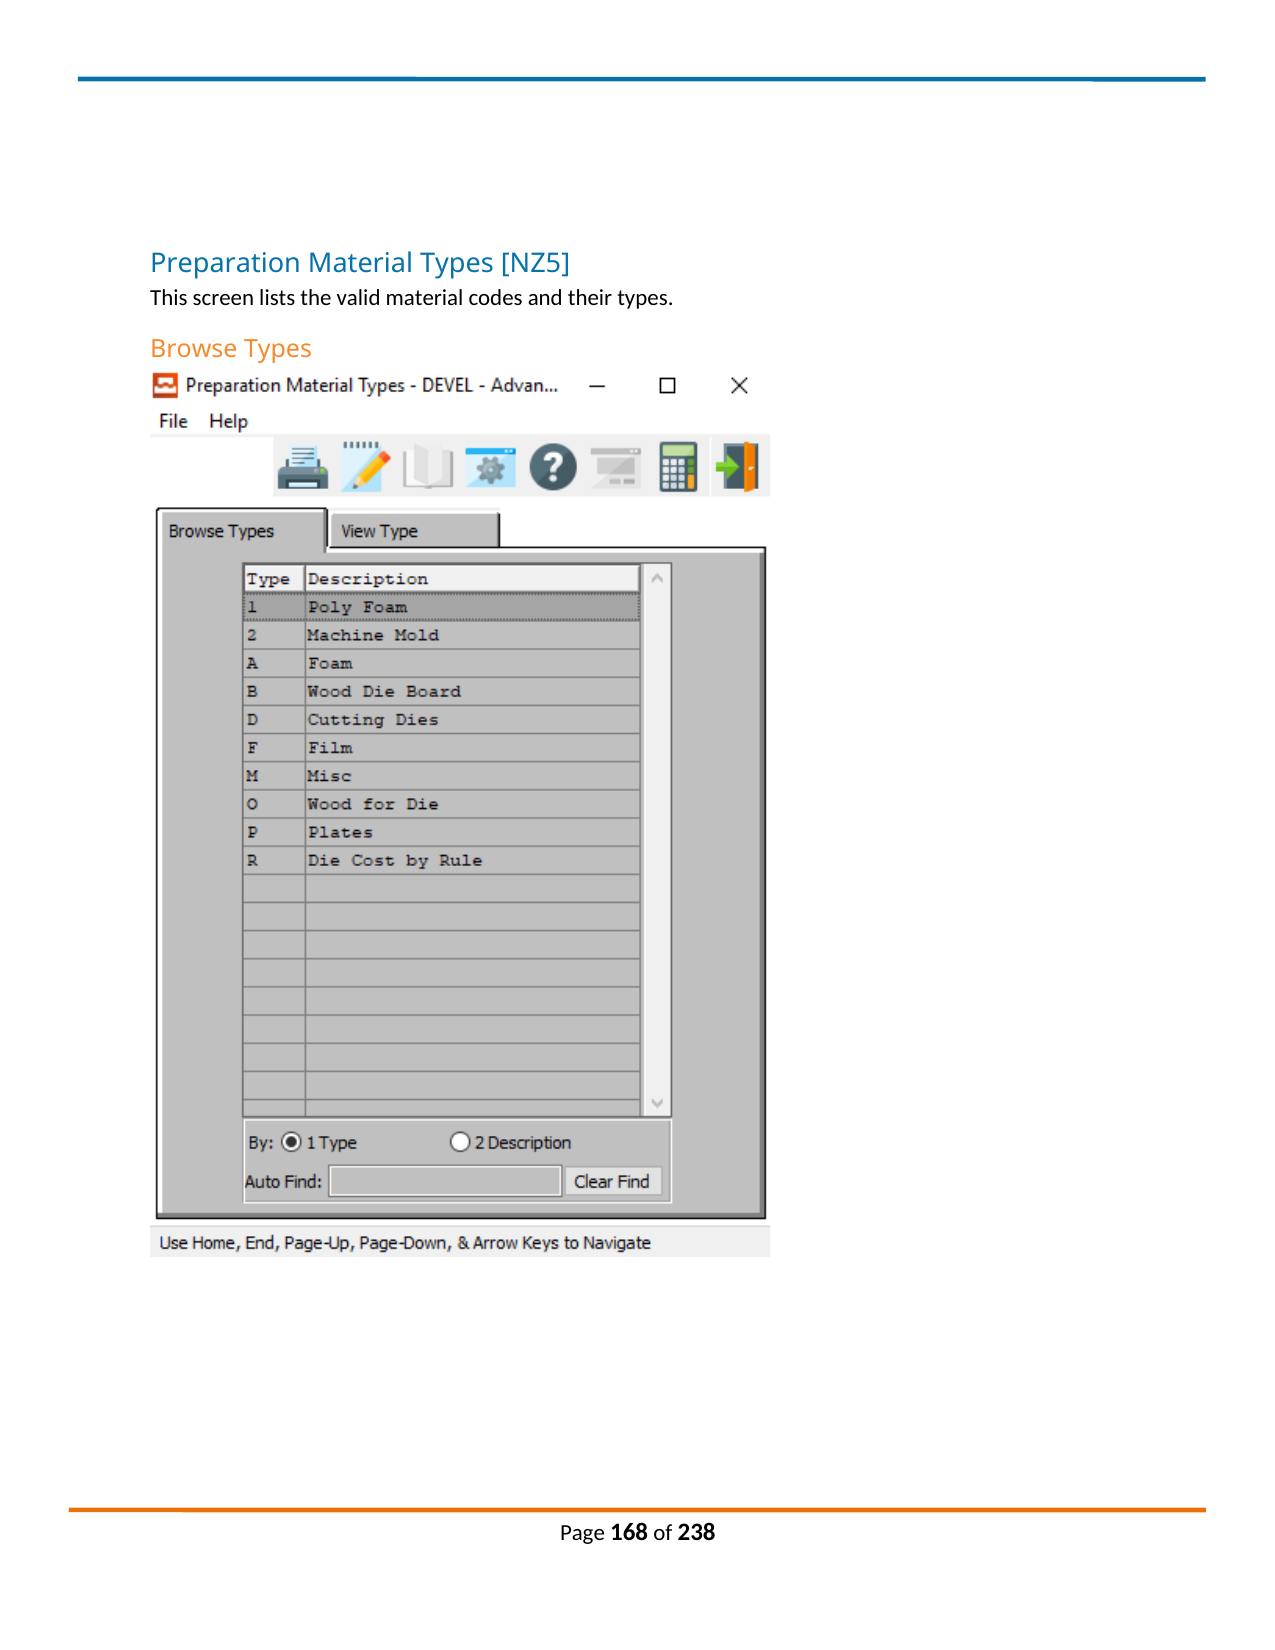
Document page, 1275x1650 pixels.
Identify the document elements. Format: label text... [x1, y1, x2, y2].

subtitle Browse Types [150, 330, 1125, 364]
subtitle Preparation Material Types [NZ5] [150, 244, 1125, 281]
text This screen lists the valid material codes and their types. [150, 283, 1125, 312]
picture [150, 367, 771, 1257]
